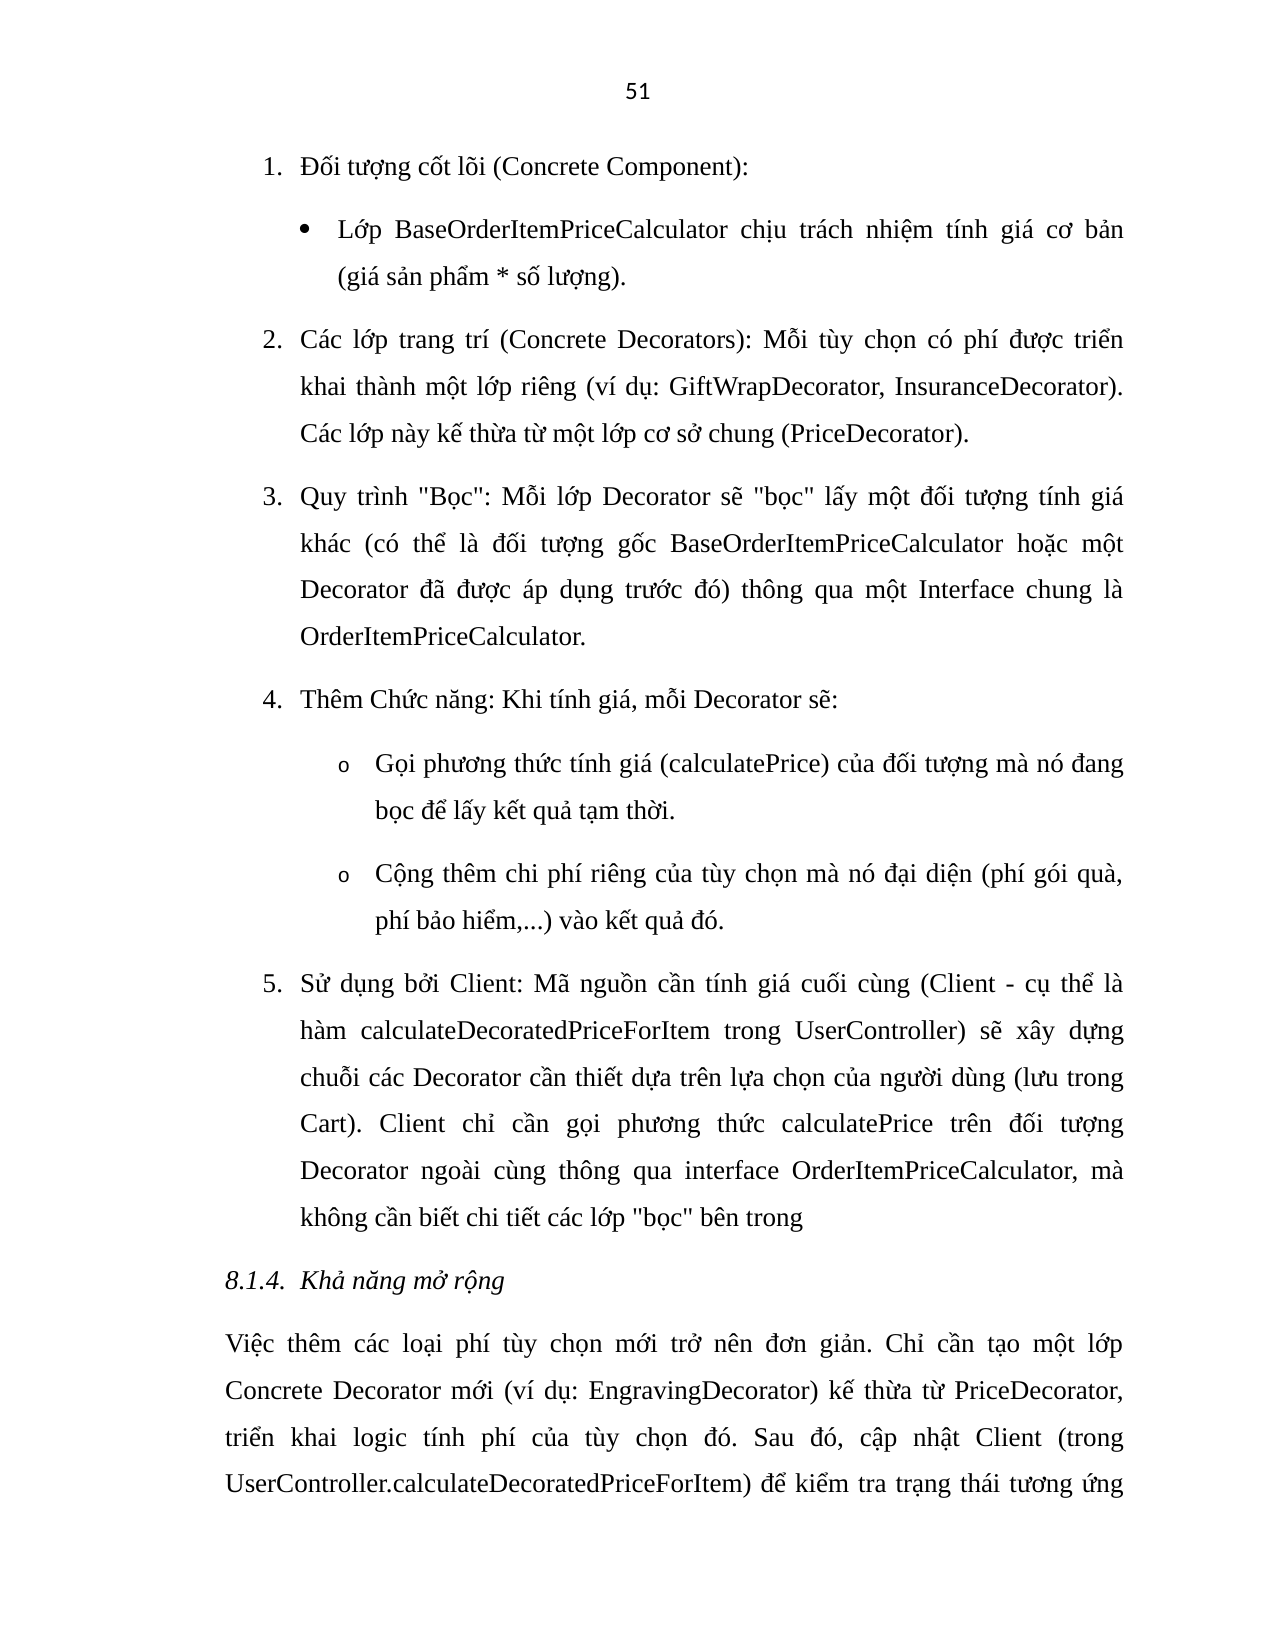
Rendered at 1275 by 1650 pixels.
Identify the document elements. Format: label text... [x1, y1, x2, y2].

list Quy trình "Bọc": Mỗi lớp Decorator sẽ "bọc" lấy một đối tượng tính giá khác (có thể là đối tượng gốc BaseOrderItemPriceCalculator hoặc một Decorator đã được áp dụng trước đó) thông qua một Interface chung là OrderItemPriceCalculator. [262, 480, 1125, 651]
list Gọi phương thức tính giá (calculatePrice) của đối tượng mà nó đang bọc để lấy kết quả tạm thời. [337, 747, 1125, 825]
list Sử dụng bởi Client: Mã nguồn cần tính giá cuối cùng (Client - cụ thể là hàm calculateDecoratedPriceForItem trong UserController) sẽ xây dựng chuỗi các Decorator cần thiết dựa trên lựa chọn của người dùng (lưu trong Cart). Client chỉ cần gọi phương thức calculatePrice trên đối tượng Decorator ngoài cùng thông qua interface OrderItemPriceCalculator, mà không cần biết chi tiết các lớp "bọc" bên trong [262, 968, 1125, 1232]
list Thêm Chức năng: Khi tính giá, mỗi Decorator sẽ: [262, 683, 1125, 714]
list Cộng thêm chi phí riêng của tùy chọn mà nó đại diện (phí gói quà, phí bảo hiểm,...) vào kết quả đó. [337, 857, 1125, 935]
list Khả năng mở rộng [225, 1264, 1125, 1295]
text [225, 1328, 1125, 1499]
list Lớp BaseOrderItemPriceCalculator chịu trách nhiệm tính giá cơ bản (giá sản phẩm * số lượng). [300, 213, 1125, 291]
list Đối tượng cốt lõi (Concrete Component): [262, 150, 1125, 181]
list Các lớp trang trí (Concrete Decorators): Mỗi tùy chọn có phí được triển khai thành một lớp riêng (ví dụ: GiftWrapDecorator, InsuranceDecorator). Các lớp này kế thừa từ một lớp cơ sở chung (PriceDecorator). [262, 323, 1125, 448]
